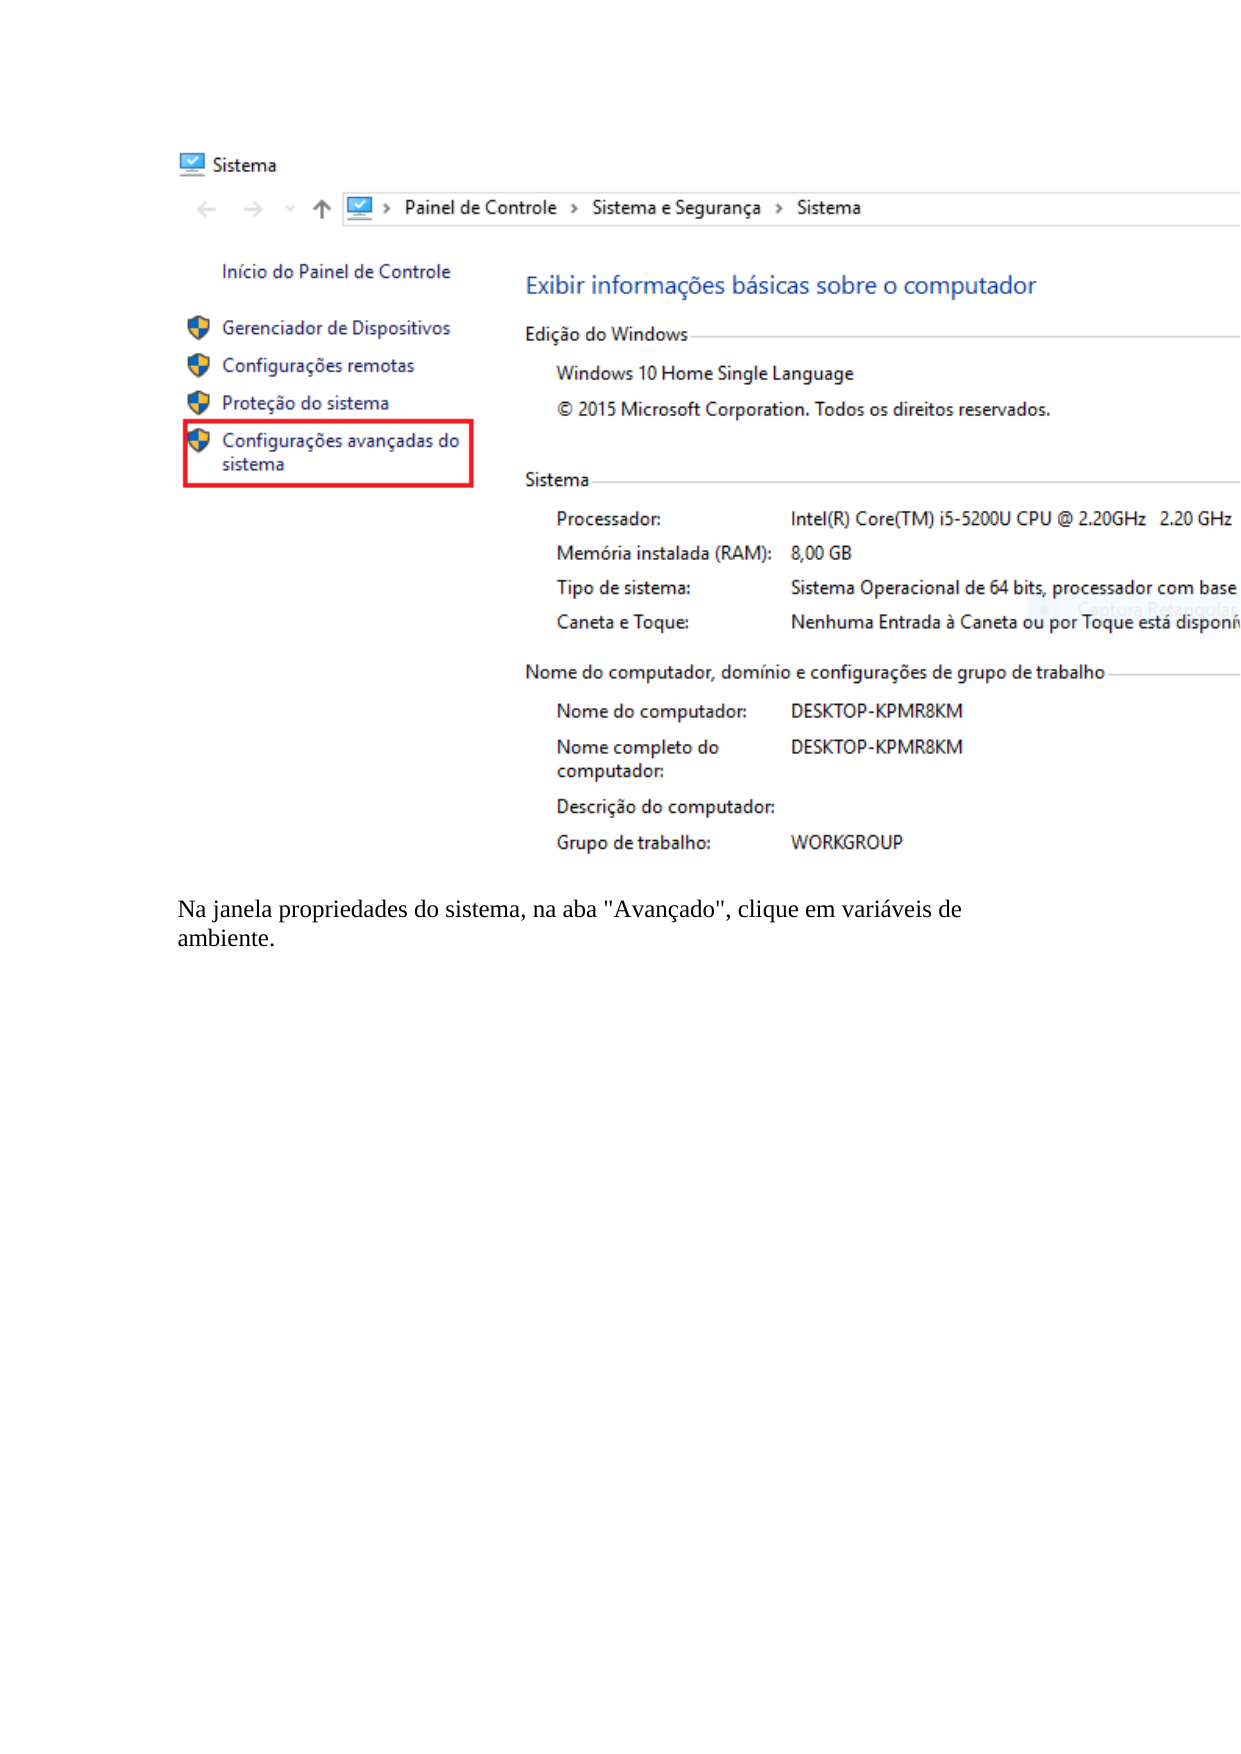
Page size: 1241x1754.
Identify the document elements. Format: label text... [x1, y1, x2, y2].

text Na janela propriedades do sistema, na aba "Avançado", clique em variáveis de ambiente. [177, 894, 1063, 951]
picture [177, 147, 1241, 865]
